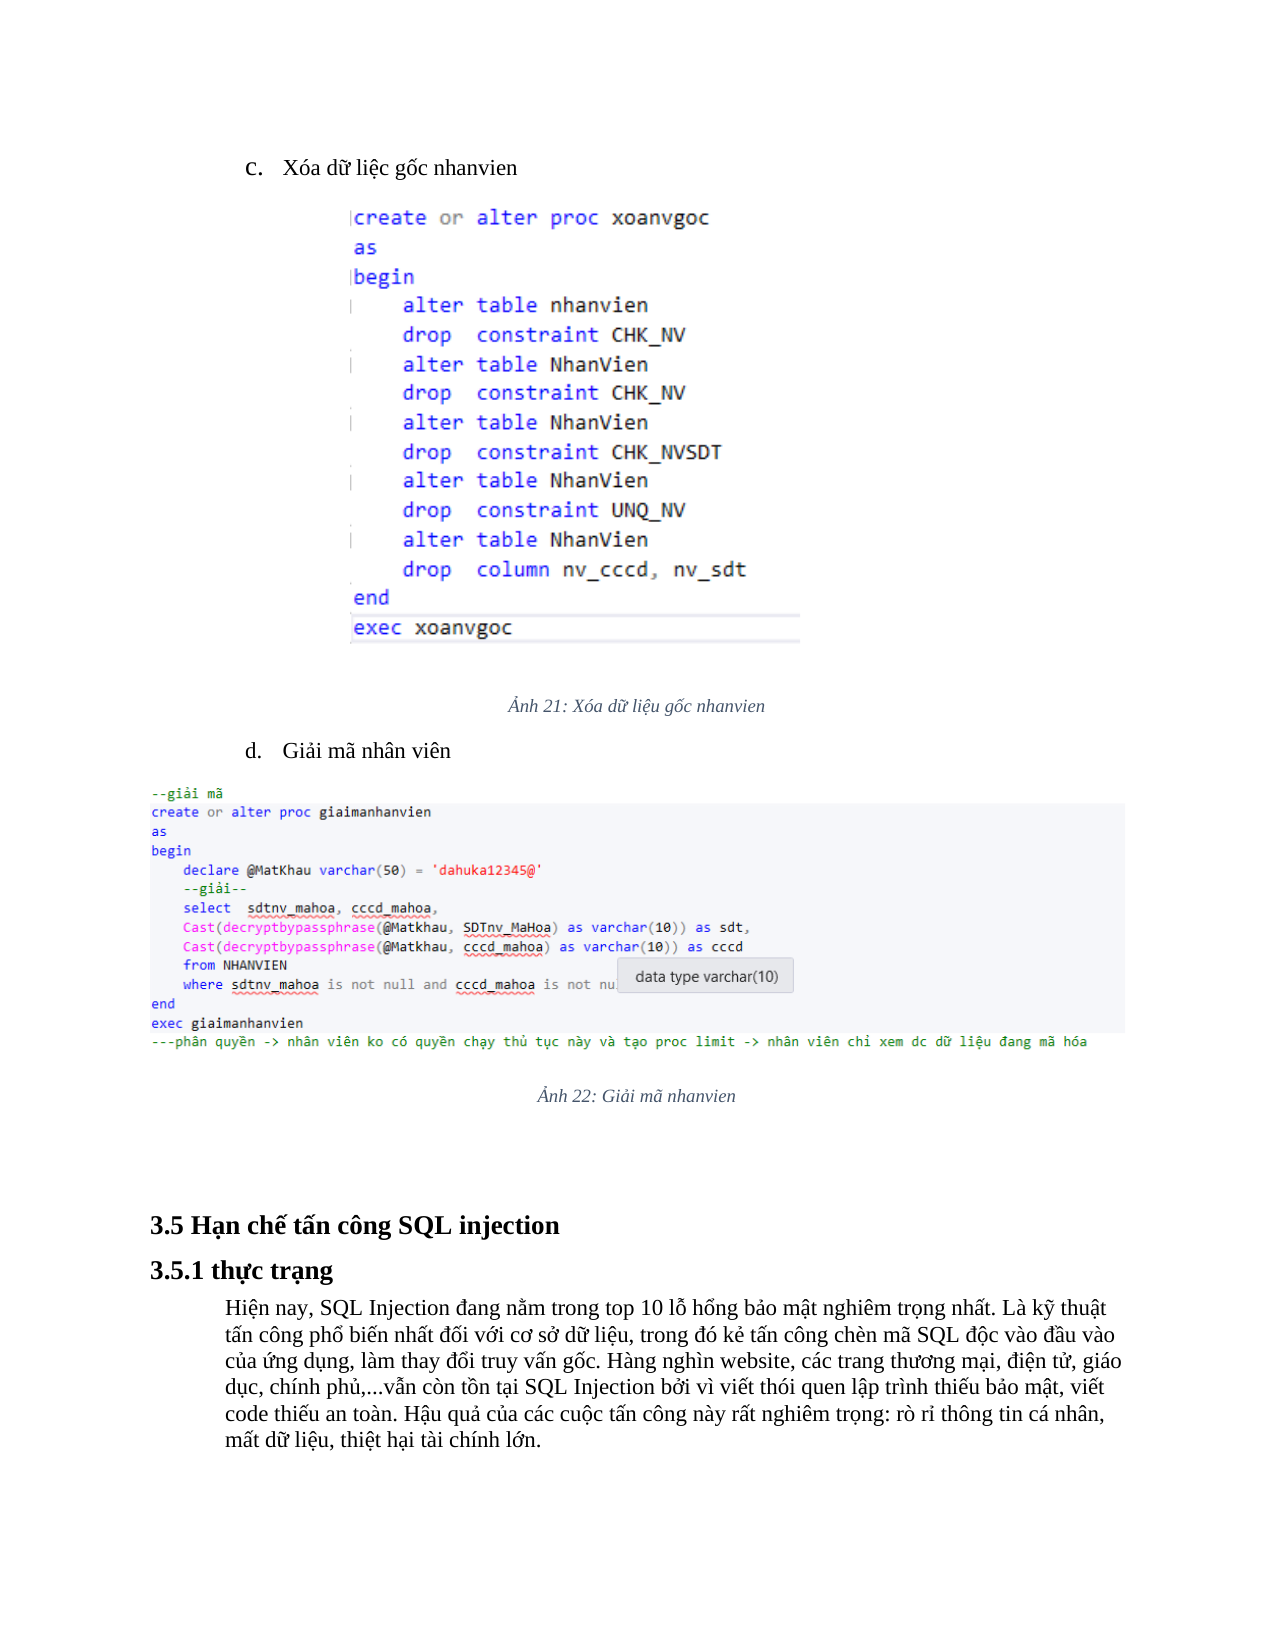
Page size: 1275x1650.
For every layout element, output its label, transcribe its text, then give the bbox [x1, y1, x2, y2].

text Hiện nay, SQL Injection đang nằm trong top 10 lỗ hổng bảo mật nghiêm trọng nhất. Là kỹ thuật tấn công phổ biến nhất đối với cơ sở dữ liệu, trong đó kẻ tấn công chèn mã SQL độc vào đầu vào của ứng dụng, làm thay đổi truy vấn gốc. Hàng nghìn website, các trang thương mại, điện tử, giáo dục, chính phủ,...vẫn còn tồn tại SQL Injection bởi vì viết thói quen lập trình thiếu bảo mật, viết code thiếu an toàn. Hậu quả của các cuộc tấn công này rất nghiêm trọng: rò rỉ thông tin cá nhân, mất dữ liệu, thiệt hại tài chính lớn. [225, 1294, 1125, 1452]
subtitle 3.5 Hạn chế tấn công SQL injection [150, 1209, 1125, 1241]
list Xóa dữ liệc gốc nhanvien [245, 150, 1125, 181]
picture [350, 206, 800, 669]
text Ảnh 22: Giải mã nhanvien [150, 1086, 1125, 1107]
subtitle 3.5.1 thực trạng [150, 1254, 1125, 1285]
list Giải mã nhân viên [245, 737, 1125, 763]
picture [150, 787, 1125, 1086]
